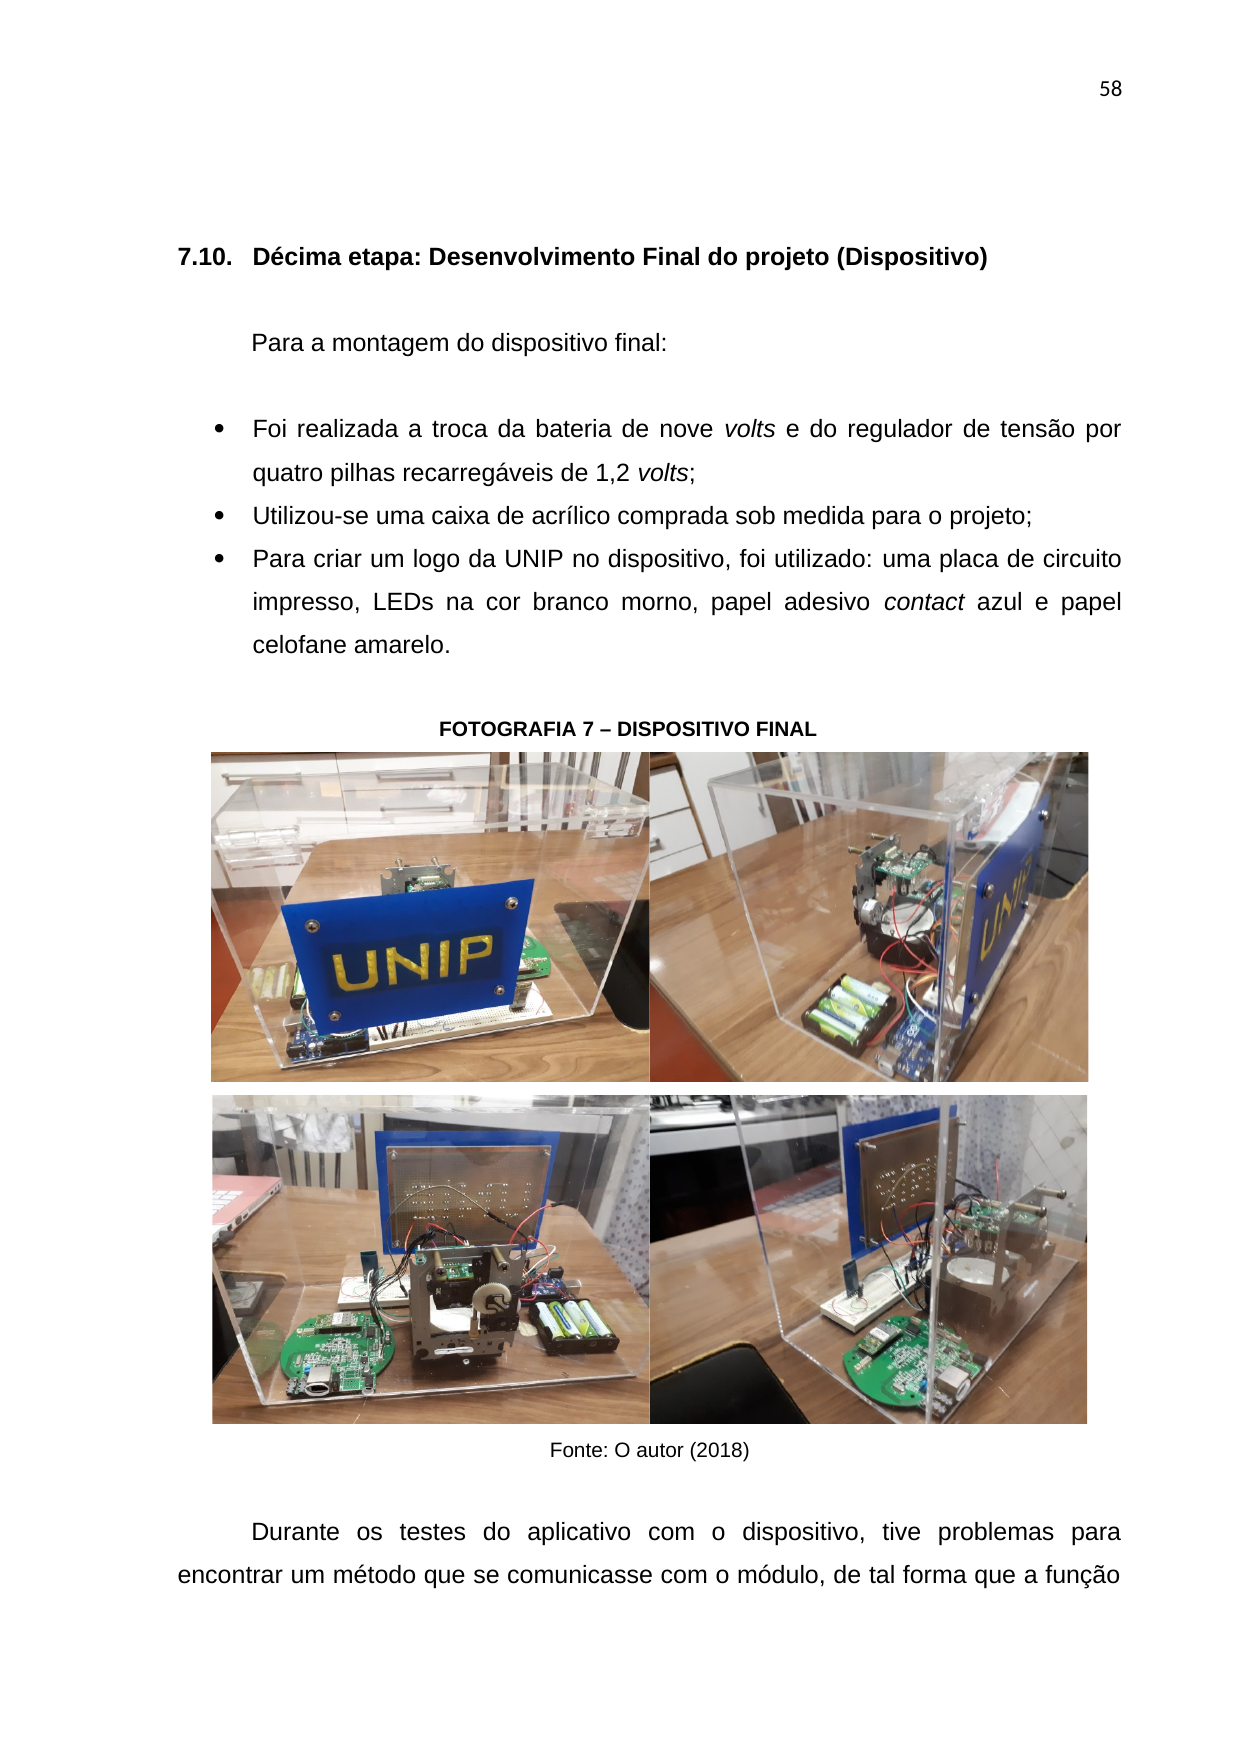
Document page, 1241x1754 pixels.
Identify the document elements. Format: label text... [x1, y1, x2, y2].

list Foi realizada a troca da bateria de nove volts e do regulador de tensão por quatro pilhas recarregáveis de 1,2 volts; [215, 414, 1122, 486]
picture [212, 1095, 1088, 1424]
picture [211, 752, 1089, 1082]
text Para a montagem do dispositivo final: [177, 328, 1122, 357]
list Décima etapa: Desenvolvimento Final do projeto (Dispositivo) [177, 242, 1122, 271]
list Para criar um logo da UNIP no dispositivo, foi utilizado: uma placa de circuito impresso, LEDs na cor branco morno, papel adesivo contact azul e papel celofane amarelo. [215, 544, 1122, 659]
list Utilizou-se uma caixa de acrílico comprada sob medida para o projeto; [215, 501, 1122, 529]
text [177, 1517, 1122, 1588]
text FOTOGRAFIA 7 – DISPOSITIVO FINAL [215, 717, 1122, 741]
text Fonte: O autor (2018) [177, 1438, 1122, 1462]
